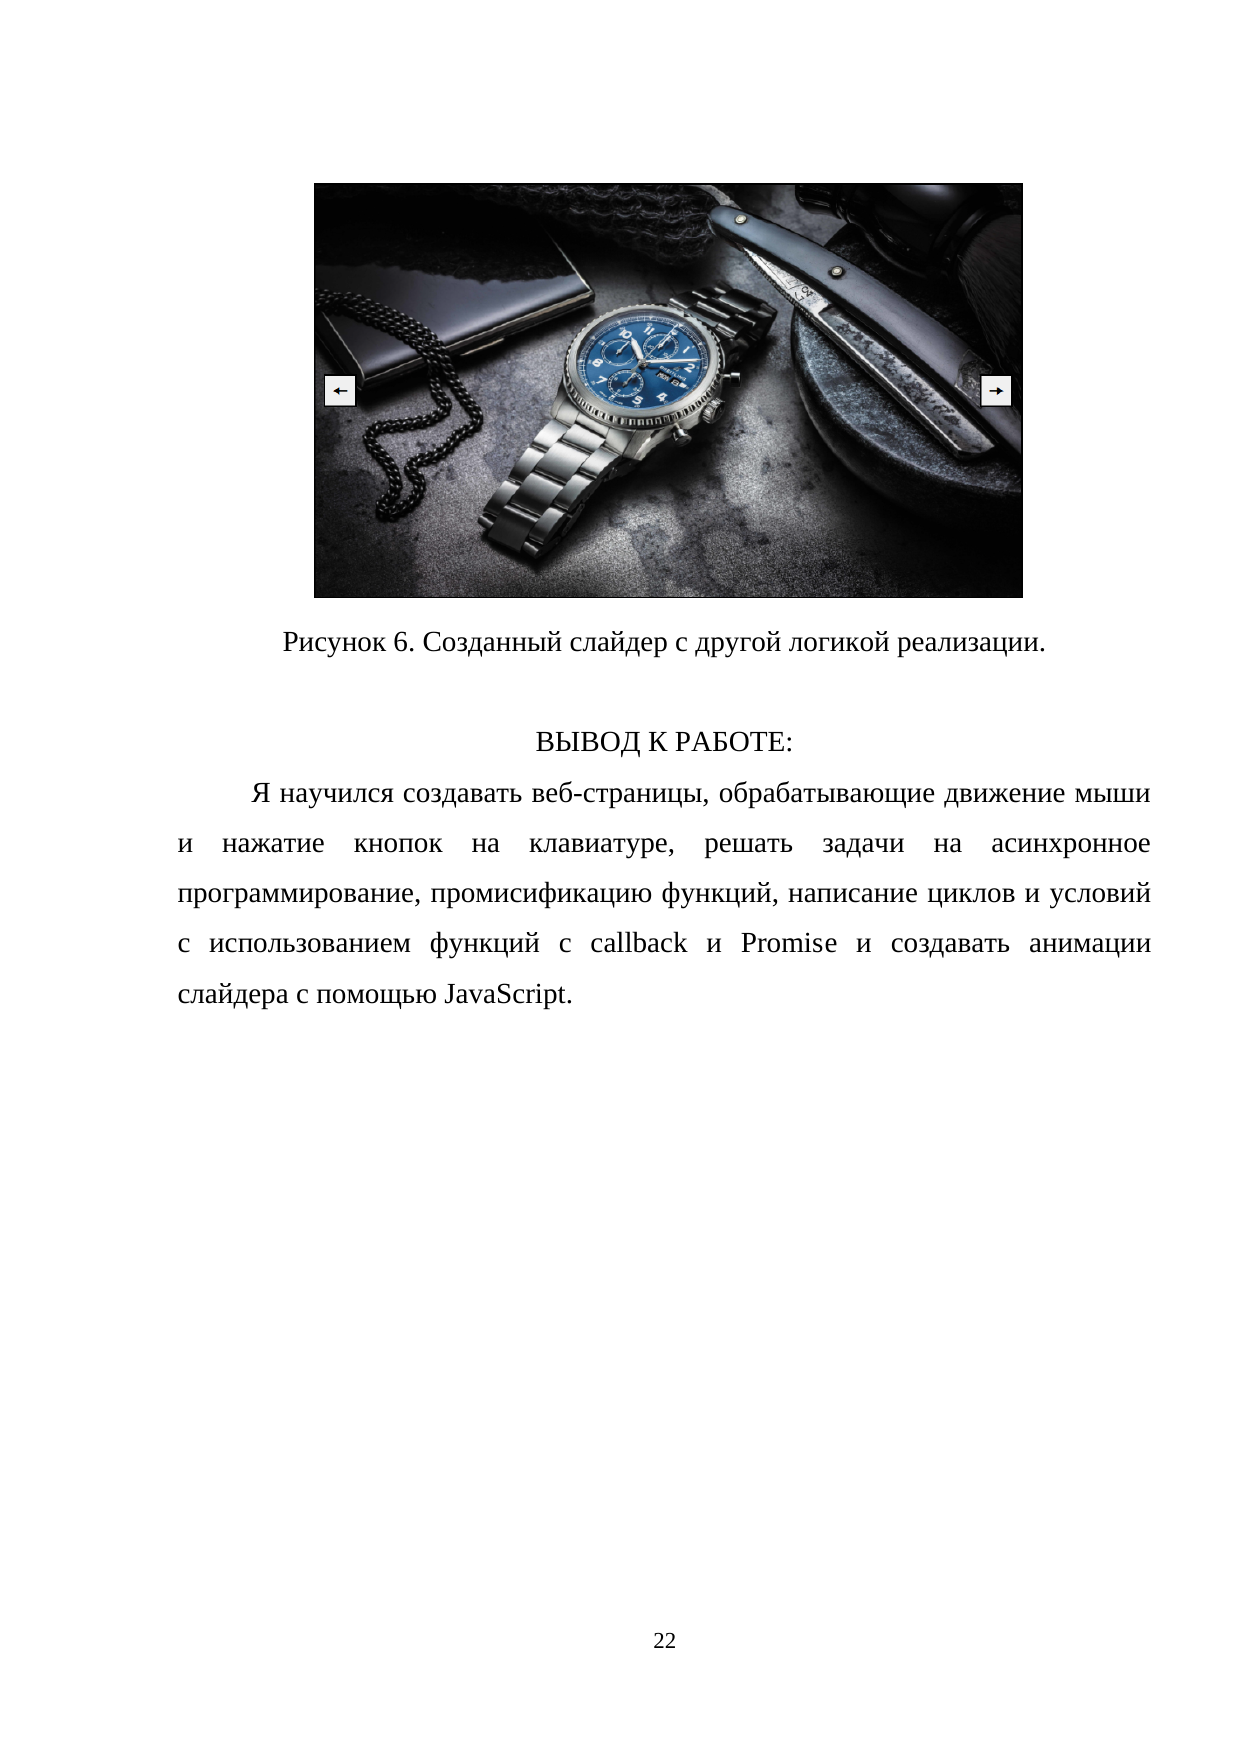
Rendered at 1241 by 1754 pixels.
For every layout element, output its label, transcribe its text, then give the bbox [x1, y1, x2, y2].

picture [292, 168, 1037, 611]
text Рисунок 6. Созданный слайдер с другой логикой реализации. [177, 624, 1152, 657]
text ВЫВОД К РАБОТЕ: [177, 724, 1152, 758]
text Я научился создавать веб-страницы, обрабатывающие движение мыши и нажатие кнопок на клавиатуре, решать задачи на асинхронное программирование, промисификацию функций, написание циклов и условий с использованием функций с callback и Promise и создавать анимации слайдера с помощью JavaScript. [177, 775, 1152, 1009]
